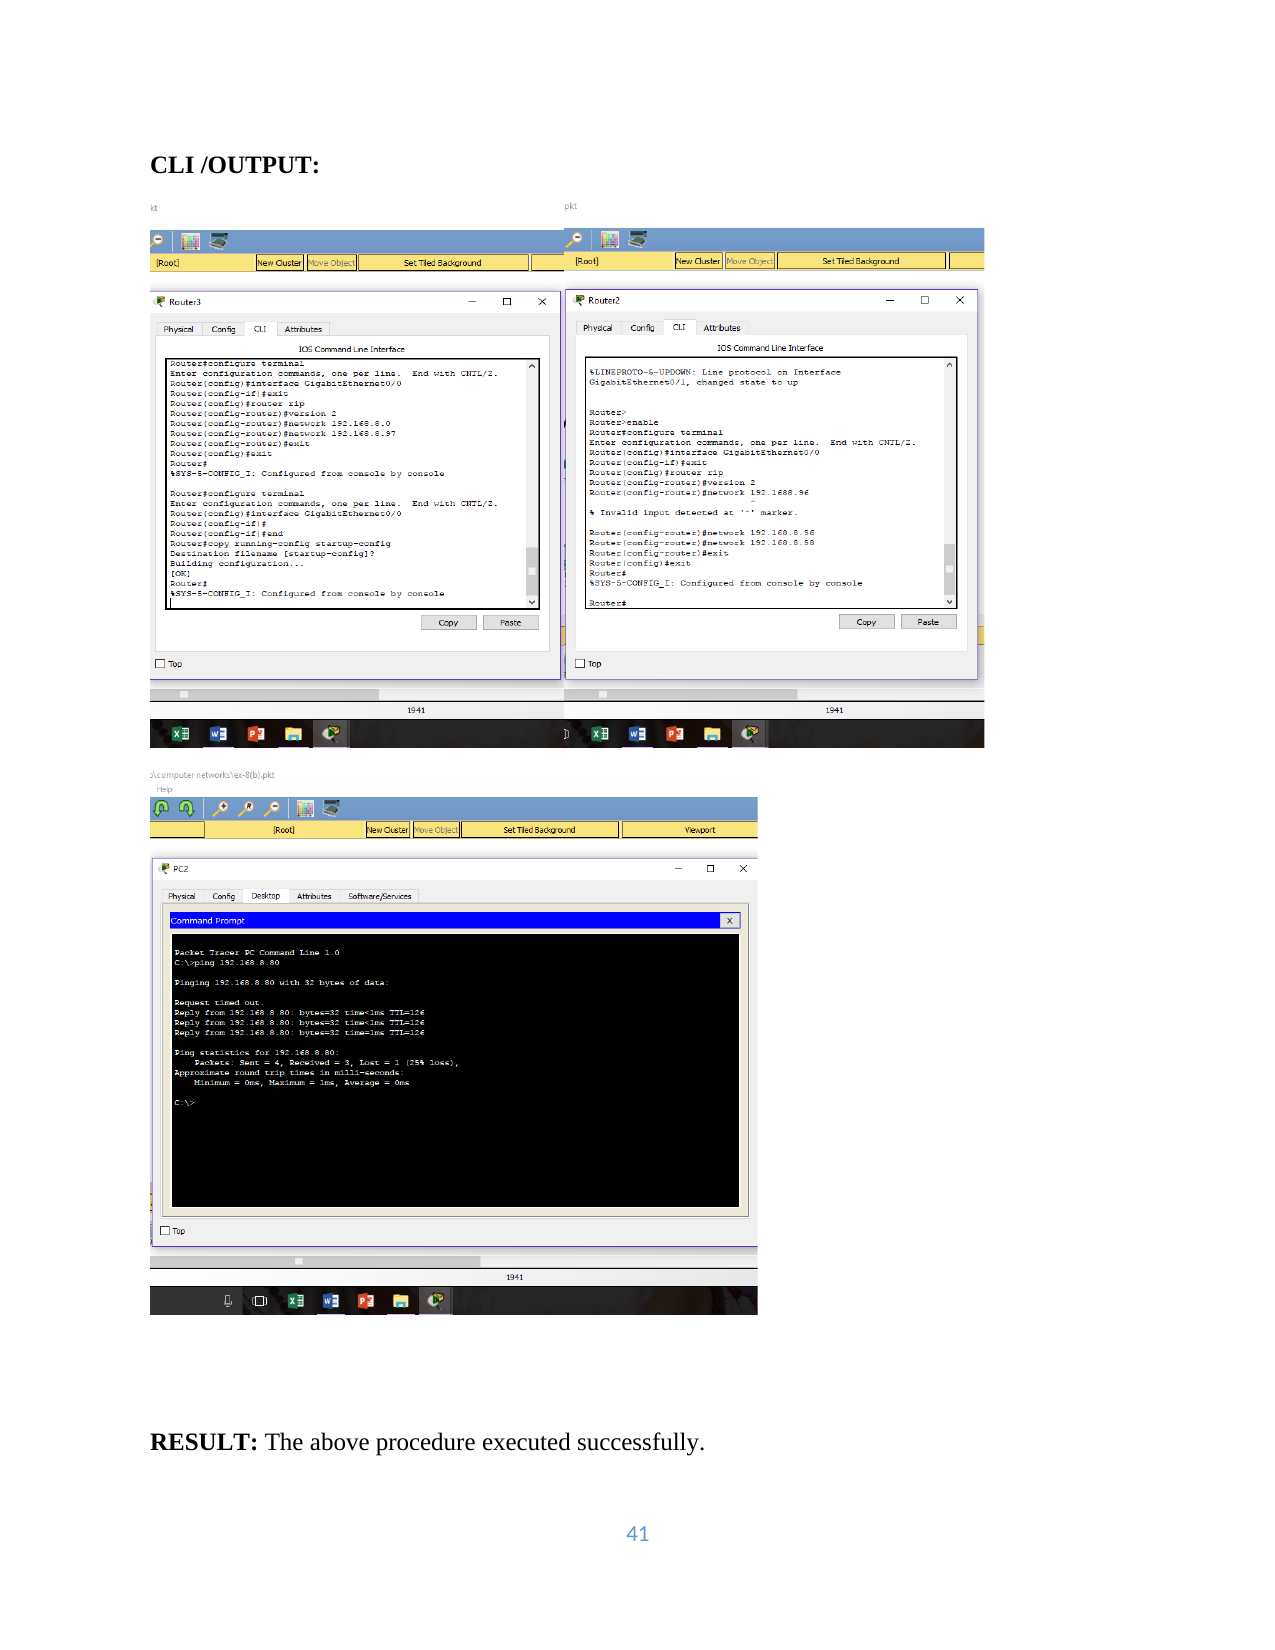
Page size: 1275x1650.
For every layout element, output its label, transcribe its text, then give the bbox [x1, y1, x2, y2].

text CLI /OUTPUT: [150, 150, 1125, 179]
picture [150, 766, 758, 1315]
text RESULT: The above procedure executed successfully. [150, 1427, 1125, 1456]
picture [150, 197, 985, 748]
